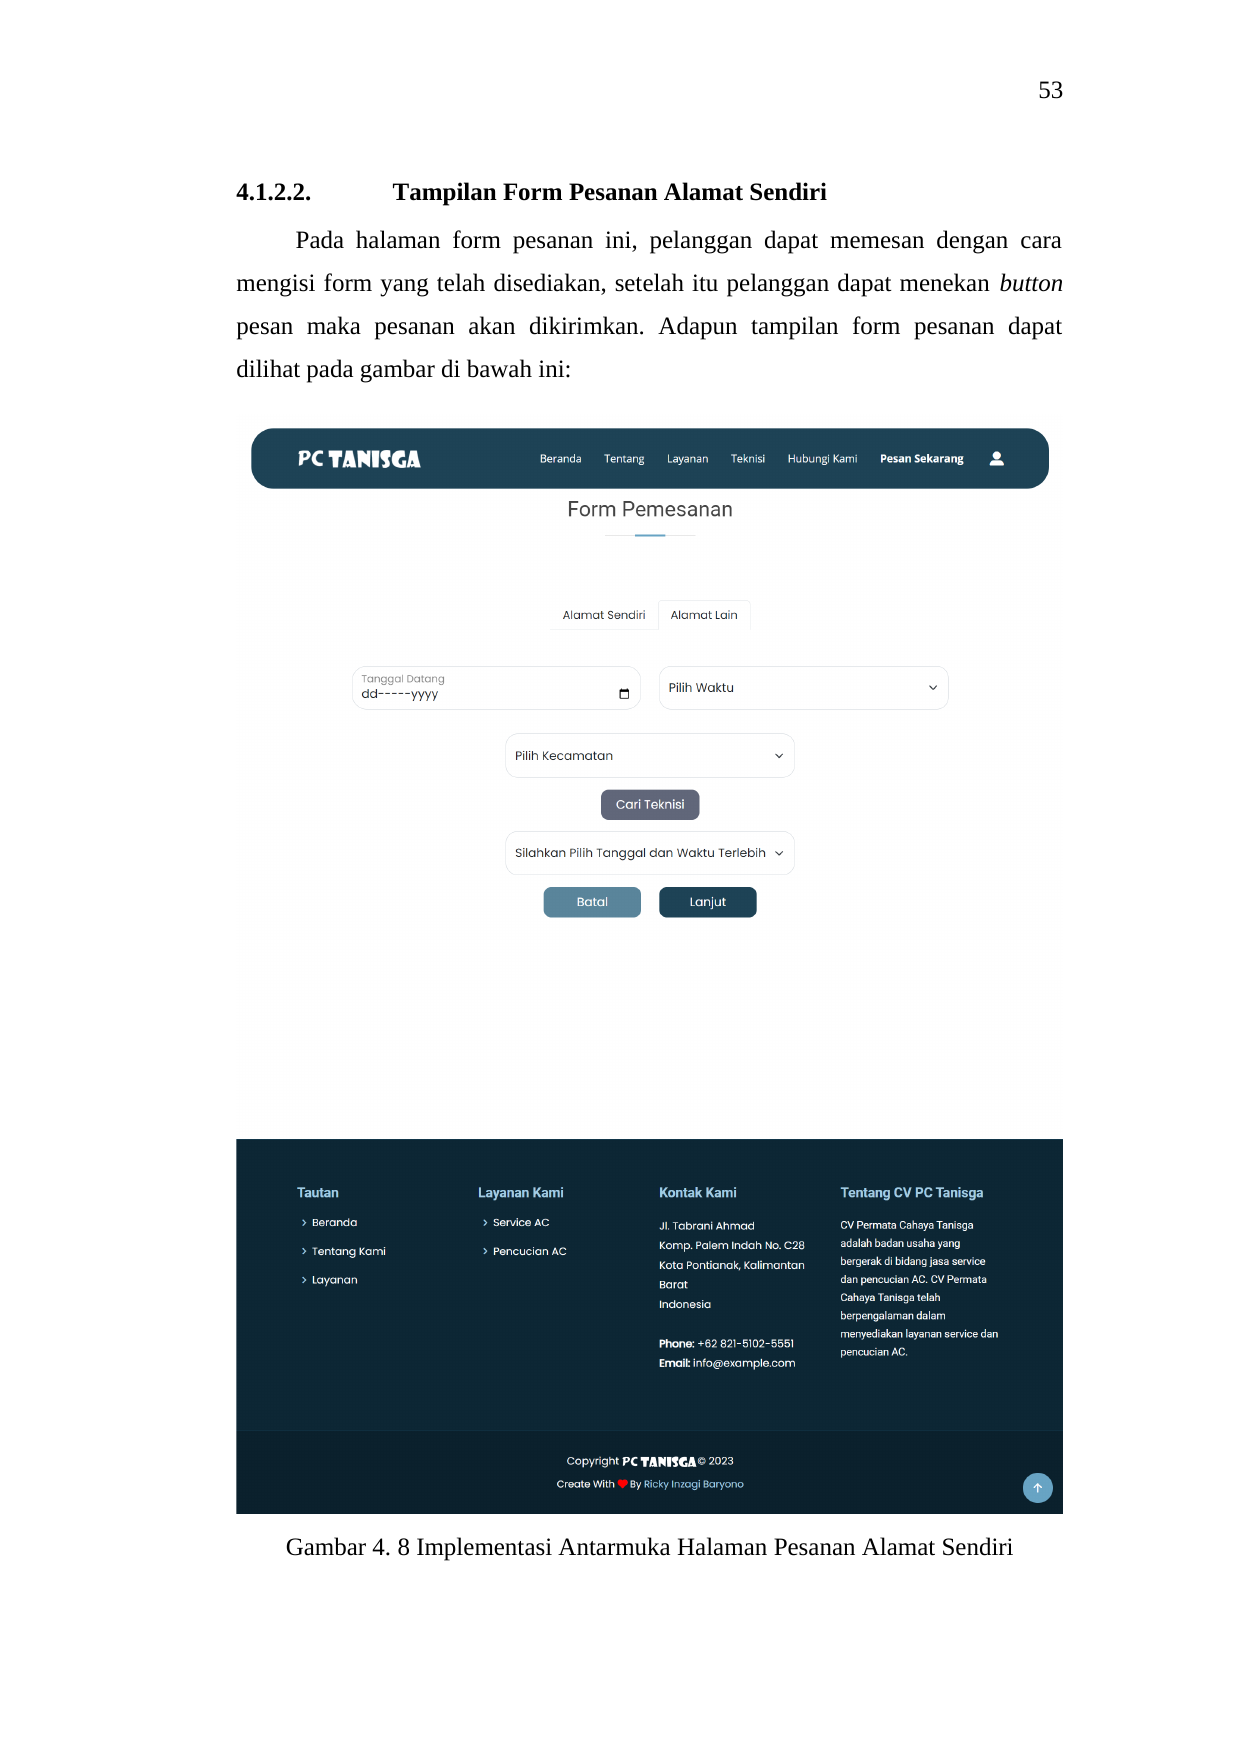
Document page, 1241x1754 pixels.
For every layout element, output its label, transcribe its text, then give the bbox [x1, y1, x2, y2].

subtitle Tampilan Form Pesanan Alamat Sendiri [236, 177, 1063, 206]
text Gambar 4. 8 Implementasi Antarmuka Halaman Pesanan Alamat Sendiri [236, 1532, 1063, 1561]
picture [236, 414, 1063, 1514]
text Pada halaman form pesanan ini, pelanggan dapat memesan dengan cara mengisi form yang telah disediakan, setelah itu pelanggan dapat menekan button pesan maka pesanan akan dikirimkan. Adapun tampilan form pesanan dapat dilihat pada gambar di bawah ini: [236, 225, 1063, 383]
